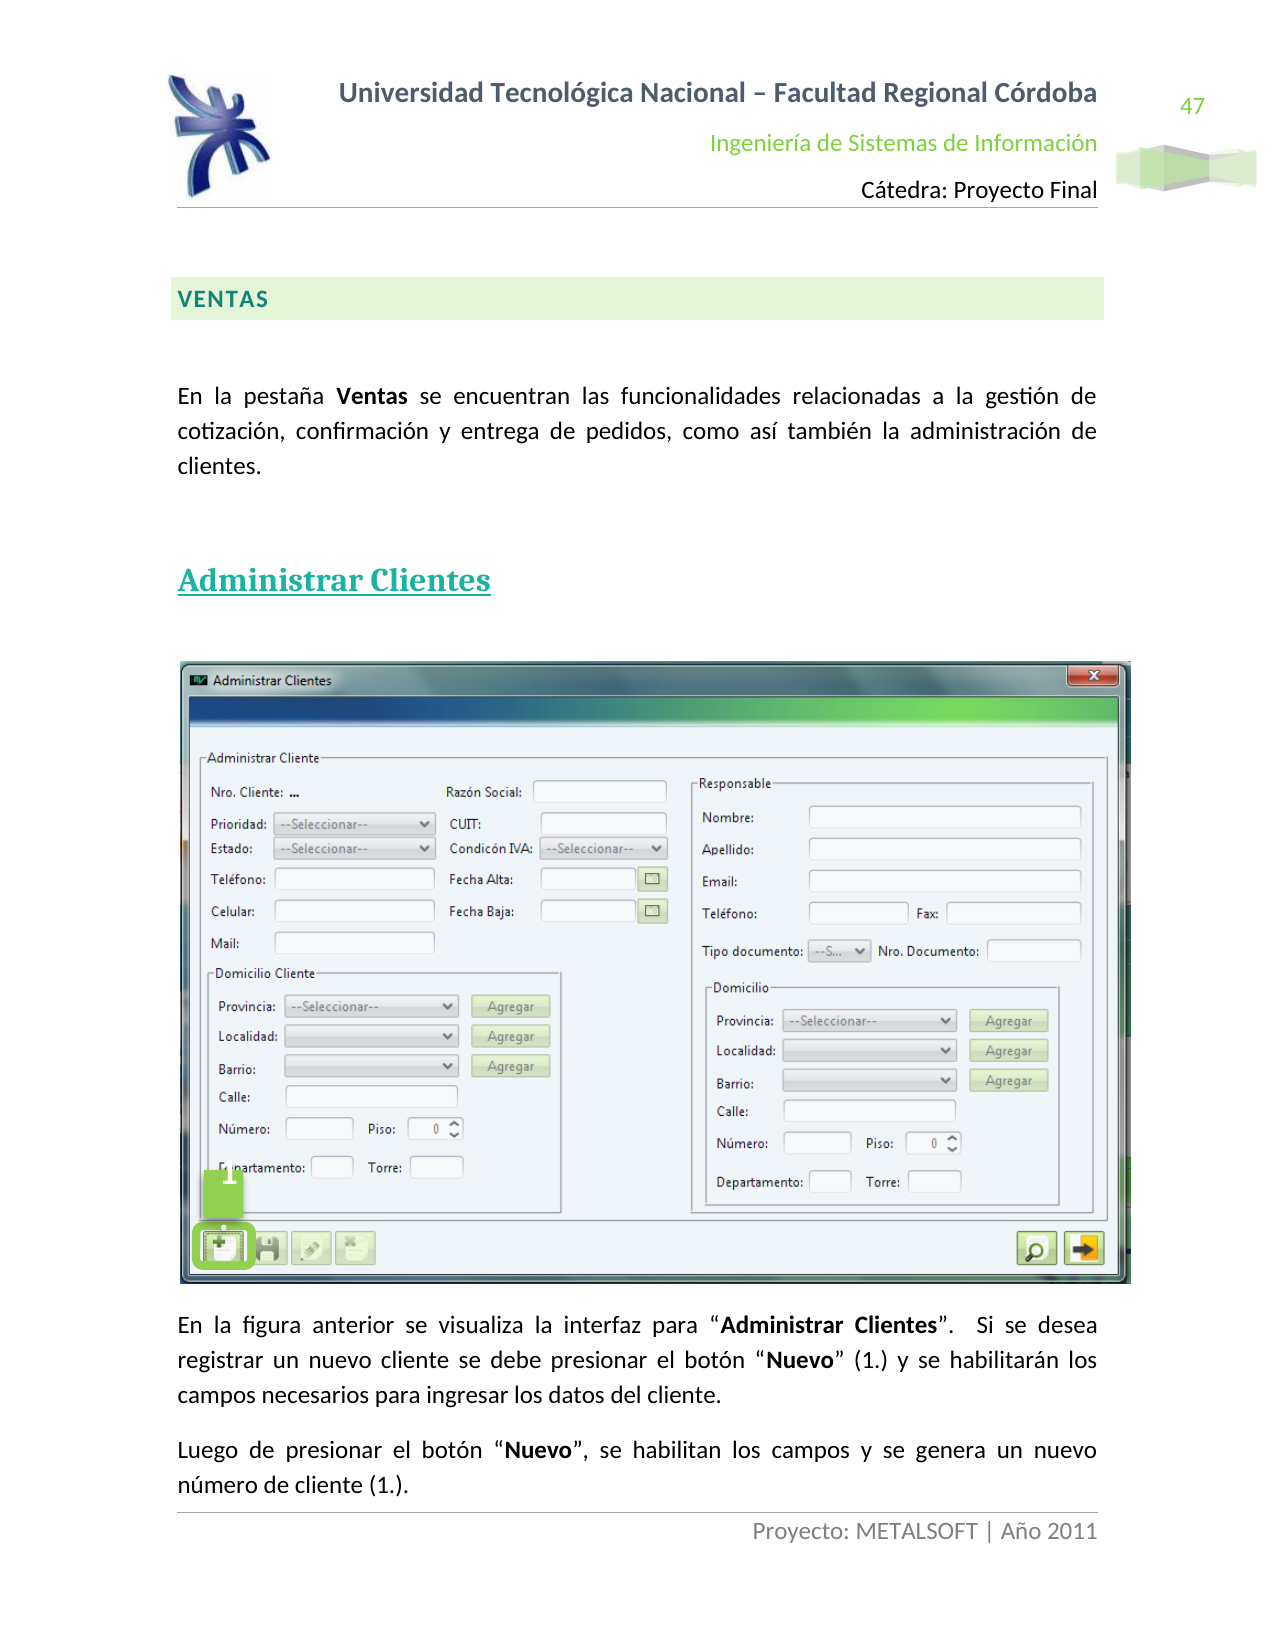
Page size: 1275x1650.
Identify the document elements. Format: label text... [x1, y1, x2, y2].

picture [180, 661, 1131, 1284]
subtitle Ventas [177, 283, 1098, 313]
text En la figura anterior se visualiza la interfaz para “Administrar Clientes”. Si se desea registrar un nuevo cliente se debe presionar el botón “Nuevo” (1.) y se habilitarán los campos necesarios para ingresar los datos del cliente. [177, 1309, 1098, 1409]
text En la pestaña Ventas se encuentran las funcionalidades relacionadas a la gestión de cotización, confirmación y entrega de pedidos, como así también la administración de clientes. [177, 380, 1098, 481]
picture [167, 74, 272, 199]
text Luego de presionar el botón “Nuevo”, se habilitan los campos y se genera un nuevo número de cliente (1.). [177, 1435, 1098, 1500]
subtitle Administrar Clientes [177, 562, 1098, 600]
